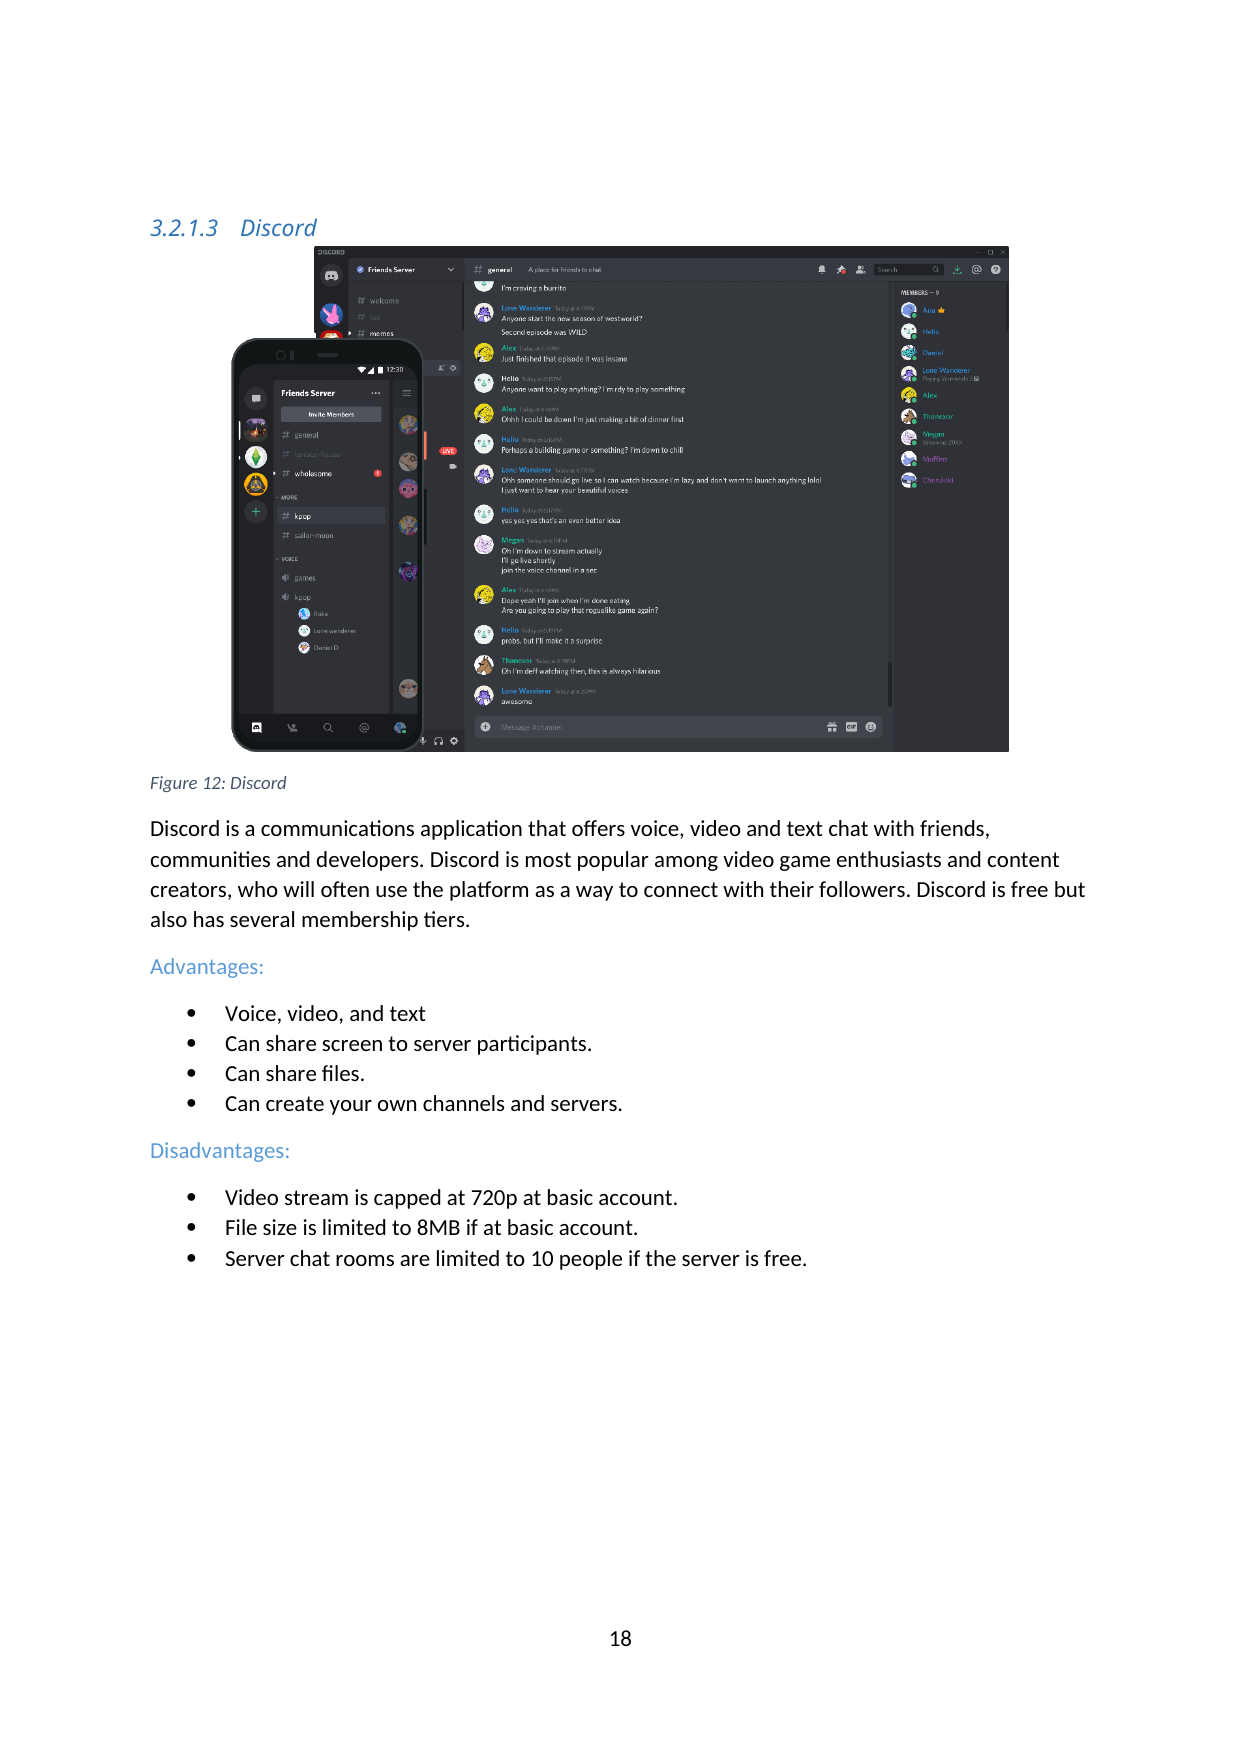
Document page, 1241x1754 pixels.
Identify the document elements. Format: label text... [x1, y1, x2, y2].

list Video stream is capped at 720p at basic account. [187, 1183, 1090, 1211]
list File size is limited to 8MB if at basic account. [187, 1213, 1090, 1242]
text Discord is a communications application that offers voice, video and text chat with friends, communities and developers. Discord is most popular among video game enthusiasts and content creators, who will often use the platform as a way to connect with their followers. Discord is free but also has several membership tiers. [150, 814, 1090, 933]
subtitle Discord [150, 212, 1090, 244]
list Voice, video, and text [187, 999, 1090, 1027]
list Can share screen to server participants. [187, 1029, 1090, 1057]
text Advantages: [150, 952, 1090, 980]
picture [231, 246, 1009, 752]
list Can create your own channels and servers. [187, 1089, 1090, 1118]
list Server chat rooms are limited to 10 people if the server is free. [187, 1244, 1090, 1272]
list Can share files. [187, 1059, 1090, 1087]
text Disadvantages: [150, 1136, 1090, 1164]
